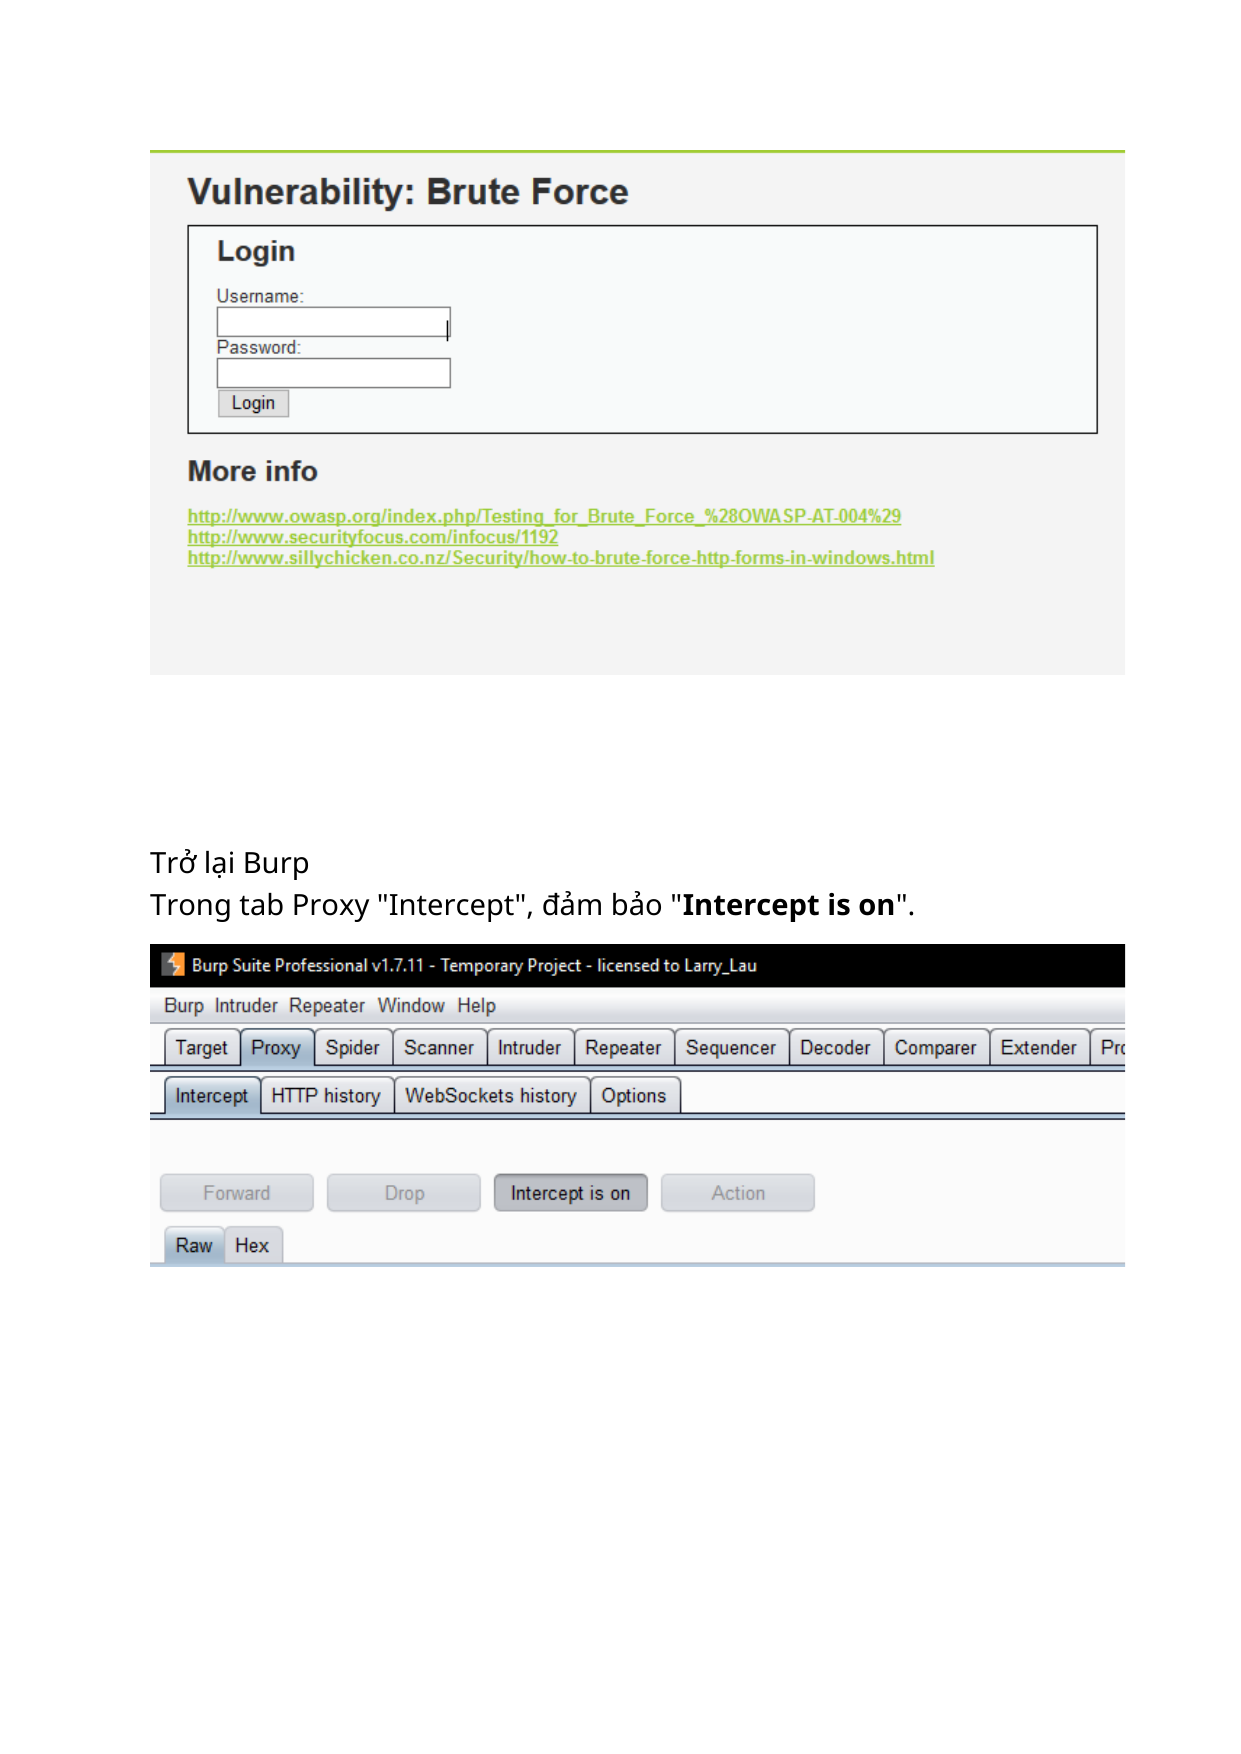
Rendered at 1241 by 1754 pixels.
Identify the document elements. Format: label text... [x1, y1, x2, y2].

text Trở lại Burp Trong tab Proxy "Intercept", đảm bảo "Intercept is on". [150, 842, 1090, 924]
picture [150, 944, 1125, 1267]
picture [150, 150, 1125, 675]
